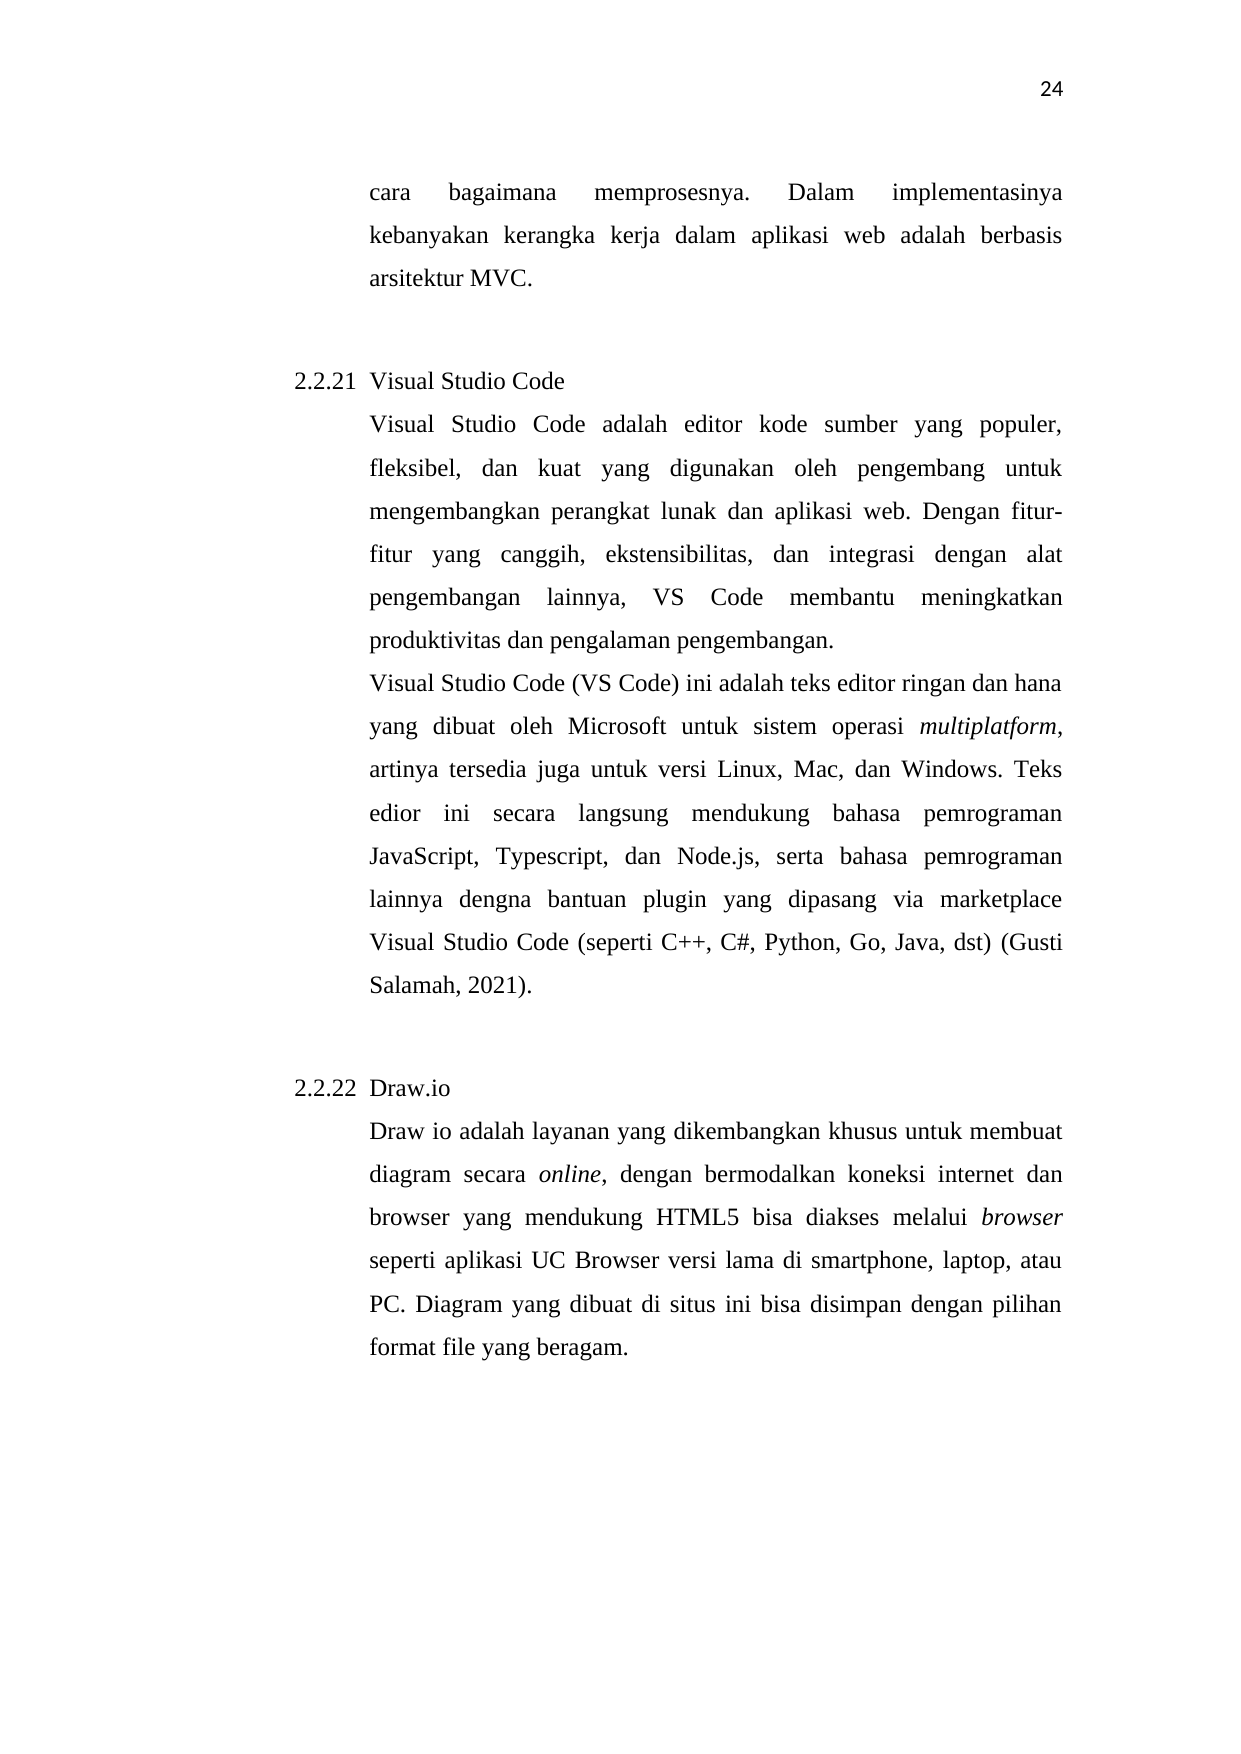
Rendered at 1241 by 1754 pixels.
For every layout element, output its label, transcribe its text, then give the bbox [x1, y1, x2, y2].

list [369, 177, 1063, 292]
list Visual Studio Code adalah editor kode sumber yang populer, fleksibel, dan kuat yang digunakan oleh pengembang untuk mengembangkan perangkat lunak dan aplikasi web. Dengan fitur-fitur yang canggih, ekstensibilitas, dan integrasi dengan alat pengembangan lainnya, VS Code membantu meningkatkan produktivitas dan pengalaman pengembangan. [369, 409, 1063, 654]
list Visual Studio Code (VS Code) ini adalah teks editor ringan dan hana yang dibuat oleh Microsoft untuk sistem operasi multiplatform, artinya tersedia juga untuk versi Linux, Mac, dan Windows. Teks edior ini secara langsung mendukung bahasa pemrograman JavaScript, Typescript, dan Node.js, serta bahasa pemrograman lainnya dengna bantuan plugin yang dipasang via marketplace Visual Studio Code (seperti C++, C#, Python, Go, Java, dst) (Gusti Salamah, 2021). [369, 668, 1063, 999]
text Draw io adalah layanan yang dikembangkan khusus untuk membuat diagram secara online, dengan bermodalkan koneksi internet dan browser yang mendukung HTML5 bisa diakses melalui browser seperti aplikasi UC Browser versi lama di smartphone, laptop, atau PC. Diagram yang dibuat di situs ini bisa disimpan dengan pilihan format file yang beragam. [369, 1116, 1063, 1361]
subtitle Visual Studio Code [294, 366, 1063, 395]
subtitle Draw.io [294, 1073, 1063, 1102]
